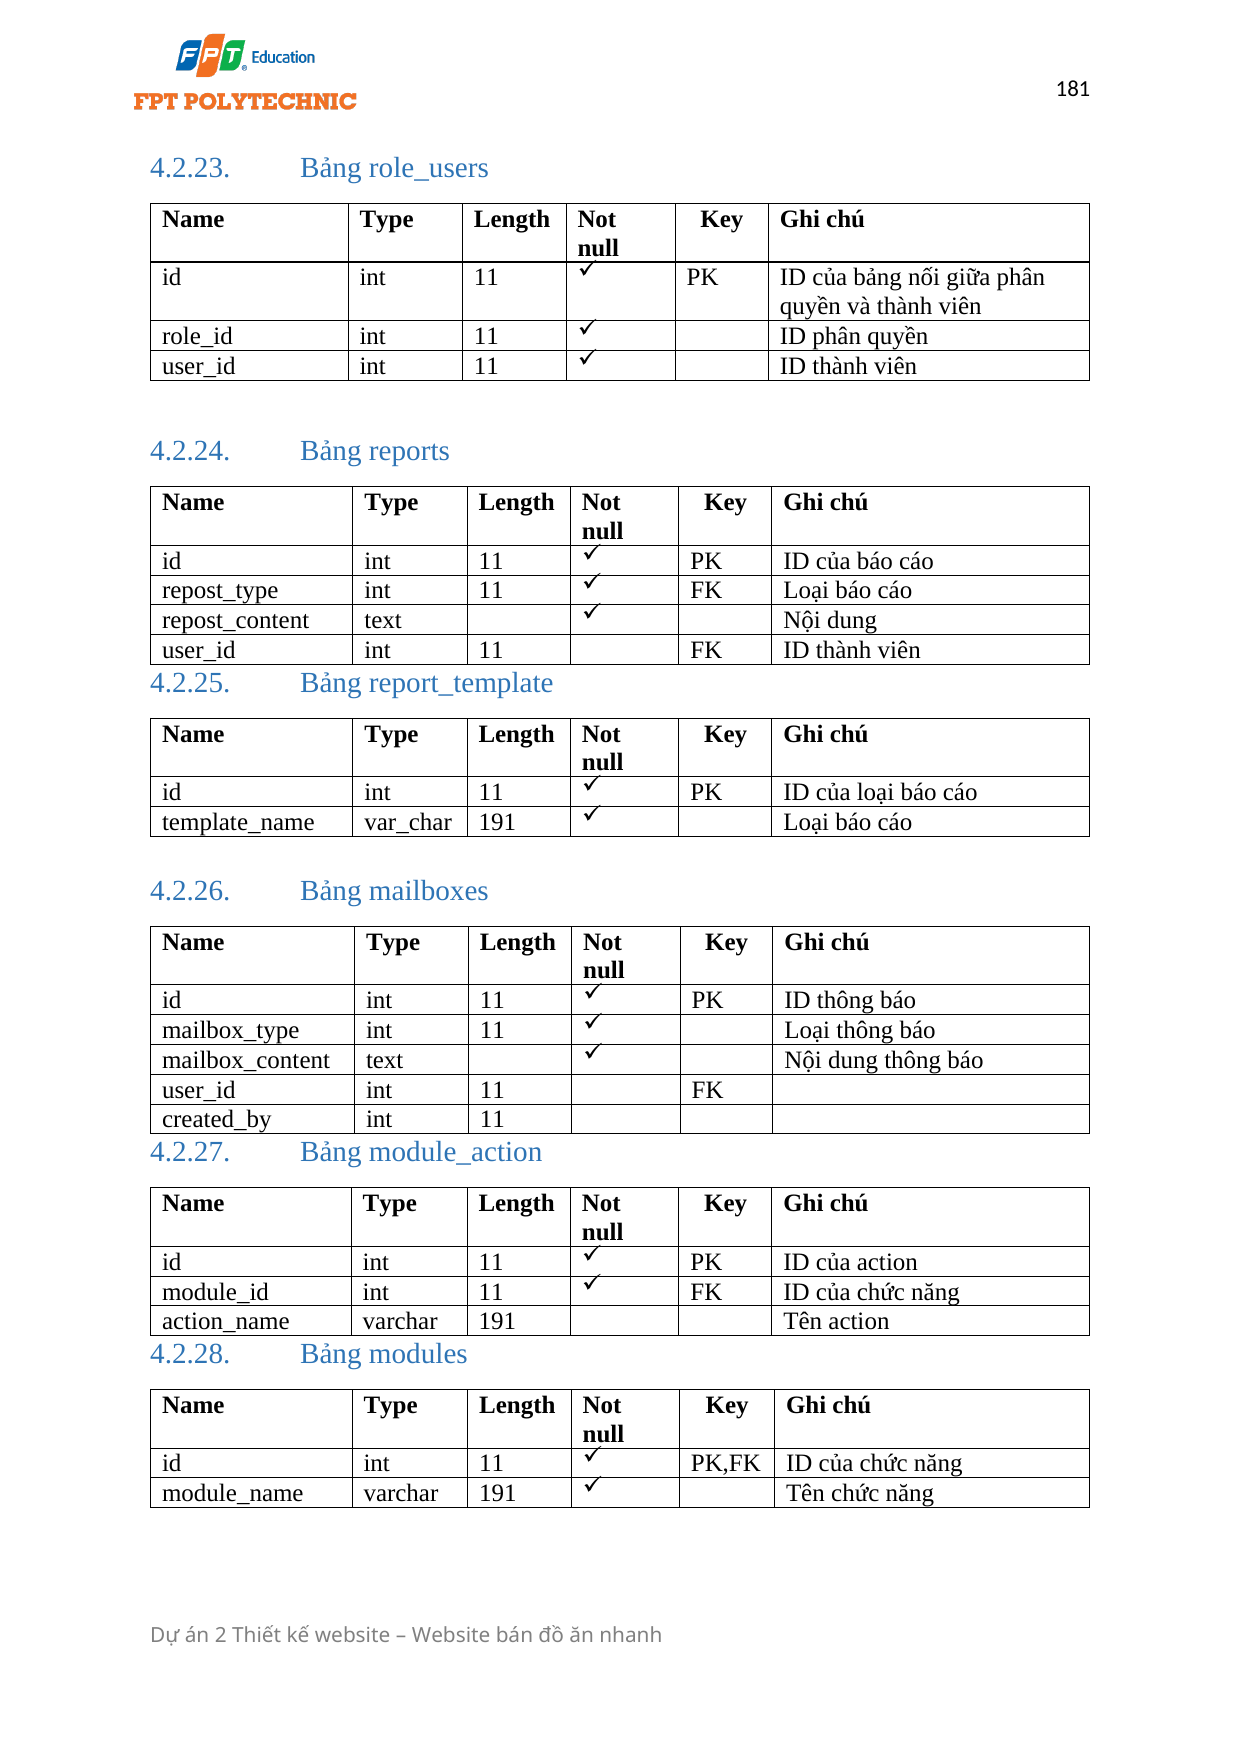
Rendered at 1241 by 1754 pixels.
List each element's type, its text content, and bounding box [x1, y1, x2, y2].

table_header Not null [571, 719, 678, 776]
table_header Type [349, 204, 462, 261]
table_cell 11 [469, 1105, 571, 1133]
list Bảng modules [150, 1336, 1090, 1370]
table_header Length [468, 487, 570, 545]
list Bảng role_users [150, 150, 1090, 183]
table_cell [571, 605, 678, 634]
table_cell ID thành viên [772, 635, 1089, 664]
table_header Not null [572, 927, 680, 984]
table_cell 11 [469, 985, 571, 1014]
table_cell 11 [468, 1247, 570, 1276]
table_cell PK,FK [680, 1449, 774, 1477]
table_cell ID của bảng nối giữa phân quyền và thành viên [769, 263, 1089, 320]
table_cell [571, 576, 678, 604]
table_cell [567, 263, 675, 320]
table_cell 11 [468, 635, 570, 664]
table_cell FK [681, 1075, 772, 1103]
table_cell 11 [463, 351, 566, 379]
table_cell ID của action [772, 1247, 1089, 1276]
table_cell int [353, 635, 467, 664]
table_cell 11 [468, 1449, 571, 1477]
table_header Not null [567, 204, 675, 261]
table_cell int [353, 777, 467, 806]
table_cell Loại báo cáo [772, 807, 1089, 836]
table_cell [571, 1277, 678, 1305]
table_cell module_name [151, 1478, 352, 1507]
table_cell 11 [468, 576, 570, 604]
table_cell int [355, 1105, 468, 1133]
table_cell [676, 321, 768, 350]
table_cell Tên action [772, 1306, 1089, 1335]
table_cell [572, 1478, 679, 1507]
table_header Length [468, 1188, 570, 1246]
table_header Type [355, 927, 468, 984]
table_cell [773, 1105, 1089, 1133]
table_cell [679, 605, 771, 634]
table_cell [571, 807, 678, 836]
table_header Not null [572, 1390, 679, 1447]
table_header Key [679, 487, 771, 545]
table_cell int [349, 263, 462, 320]
table_cell varchar [353, 1478, 467, 1507]
table_cell [571, 1247, 678, 1276]
table_cell int [353, 1449, 467, 1477]
table_cell [572, 1075, 680, 1103]
table_cell PK [676, 263, 768, 320]
table_cell [571, 546, 678, 574]
table_cell int [355, 1015, 468, 1044]
table_cell 11 [463, 263, 566, 320]
table_header Length [468, 1390, 571, 1447]
table_cell [681, 1015, 772, 1044]
table_cell Nội dung thông báo [773, 1045, 1089, 1074]
table_cell [572, 985, 680, 1014]
table_header Key [680, 1390, 774, 1447]
table_cell Nội dung [772, 605, 1089, 634]
table_cell id [151, 777, 352, 806]
table_header Type [353, 719, 467, 776]
table_cell repost_type [151, 576, 352, 604]
table_cell Loại thông báo [773, 1015, 1089, 1044]
table_cell FK [679, 576, 771, 604]
table_cell ID của báo cáo [772, 546, 1089, 574]
table_cell int [352, 1247, 467, 1276]
table_cell ID thành viên [769, 351, 1089, 379]
table_cell mailbox_content [151, 1045, 354, 1074]
table_cell PK [679, 1247, 771, 1276]
table_cell [572, 1105, 680, 1133]
table_header Type [353, 1390, 467, 1447]
table_cell user_id [151, 351, 348, 379]
table_header Type [353, 487, 467, 545]
table_cell int [355, 1075, 468, 1103]
table_cell [571, 1306, 678, 1335]
table_cell id [151, 985, 354, 1014]
table_header Key [679, 1188, 771, 1246]
table_header Not null [571, 487, 678, 545]
table_cell var_char [353, 807, 467, 836]
table_cell repost_content [151, 605, 352, 634]
table_cell [679, 807, 771, 836]
table_header Name [151, 1390, 352, 1447]
table_header Name [151, 1188, 351, 1246]
table_cell [773, 1075, 1089, 1103]
table_cell [681, 1045, 772, 1074]
table_cell created_by [151, 1105, 354, 1133]
table_cell user_id [151, 1075, 354, 1103]
table_cell ID của chức năng [775, 1449, 1089, 1477]
table_cell [572, 1045, 680, 1074]
list Bảng mailboxes [150, 873, 1090, 907]
table_header Key [681, 927, 772, 984]
table_cell 191 [468, 807, 570, 836]
table_cell [572, 1449, 679, 1477]
table_cell mailbox_type [151, 1015, 354, 1044]
table_cell [679, 1306, 771, 1335]
table_header Name [151, 927, 354, 984]
table_cell 11 [469, 1075, 571, 1103]
table_header Name [151, 204, 348, 261]
table_cell int [352, 1277, 467, 1305]
table_cell user_id [151, 635, 352, 664]
table_cell int [355, 985, 468, 1014]
table_cell [468, 605, 570, 634]
table_cell 191 [468, 1306, 570, 1335]
table_cell 11 [463, 321, 566, 350]
table_header Ghi chú [772, 487, 1089, 545]
table_cell varchar [352, 1306, 467, 1335]
list Bảng report_template [150, 665, 1090, 698]
table_header Key [679, 719, 771, 776]
table_cell [571, 777, 678, 806]
table_cell [567, 321, 675, 350]
table_header Ghi chú [769, 204, 1089, 261]
table_cell [572, 1015, 680, 1044]
table_header Length [468, 719, 570, 776]
table_cell action_name [151, 1306, 351, 1335]
table_cell 11 [468, 546, 570, 574]
table_cell int [353, 546, 467, 574]
table_cell PK [681, 985, 772, 1014]
table_cell ID phân quyền [769, 321, 1089, 350]
table_header Name [151, 719, 352, 776]
table_cell Tên chức năng [775, 1478, 1089, 1507]
table_cell id [151, 546, 352, 574]
table_header Length [469, 927, 571, 984]
table_cell 191 [468, 1478, 571, 1507]
table_header Ghi chú [772, 1188, 1089, 1246]
table_cell id [151, 1449, 352, 1477]
table_header Length [463, 204, 566, 261]
table_header Type [352, 1188, 467, 1246]
table_cell module_id [151, 1277, 351, 1305]
table_cell FK [679, 635, 771, 664]
table_cell [681, 1105, 772, 1133]
table_header Not null [571, 1188, 678, 1246]
table_cell 11 [469, 1015, 571, 1044]
table_cell int [353, 576, 467, 604]
table_cell ID của loại báo cáo [772, 777, 1089, 806]
table_cell Loại báo cáo [772, 576, 1089, 604]
table_header Ghi chú [773, 927, 1089, 984]
table_cell int [349, 321, 462, 350]
table_cell [571, 635, 678, 664]
table_cell id [151, 1247, 351, 1276]
table_cell ID của chức năng [772, 1277, 1089, 1305]
table_cell text [355, 1045, 468, 1074]
table_cell PK [679, 546, 771, 574]
table_header Key [676, 204, 768, 261]
table_header Ghi chú [772, 719, 1089, 776]
list Bảng module_action [150, 1134, 1090, 1168]
list Bảng reports [150, 433, 1090, 467]
table_header Name [151, 487, 352, 545]
table_cell text [353, 605, 467, 634]
table_cell int [349, 351, 462, 379]
picture [126, 26, 364, 117]
table_cell [680, 1478, 774, 1507]
table_cell 11 [468, 1277, 570, 1305]
table_cell [567, 351, 675, 379]
table_header Ghi chú [775, 1390, 1089, 1447]
table_cell 11 [468, 777, 570, 806]
table_cell id [151, 263, 348, 320]
table_cell PK [679, 777, 771, 806]
table_cell [676, 351, 768, 379]
table_cell [469, 1045, 571, 1074]
table_cell template_name [151, 807, 352, 836]
table_cell FK [679, 1277, 771, 1305]
table_cell role_id [151, 321, 348, 350]
table_cell ID thông báo [773, 985, 1089, 1014]
